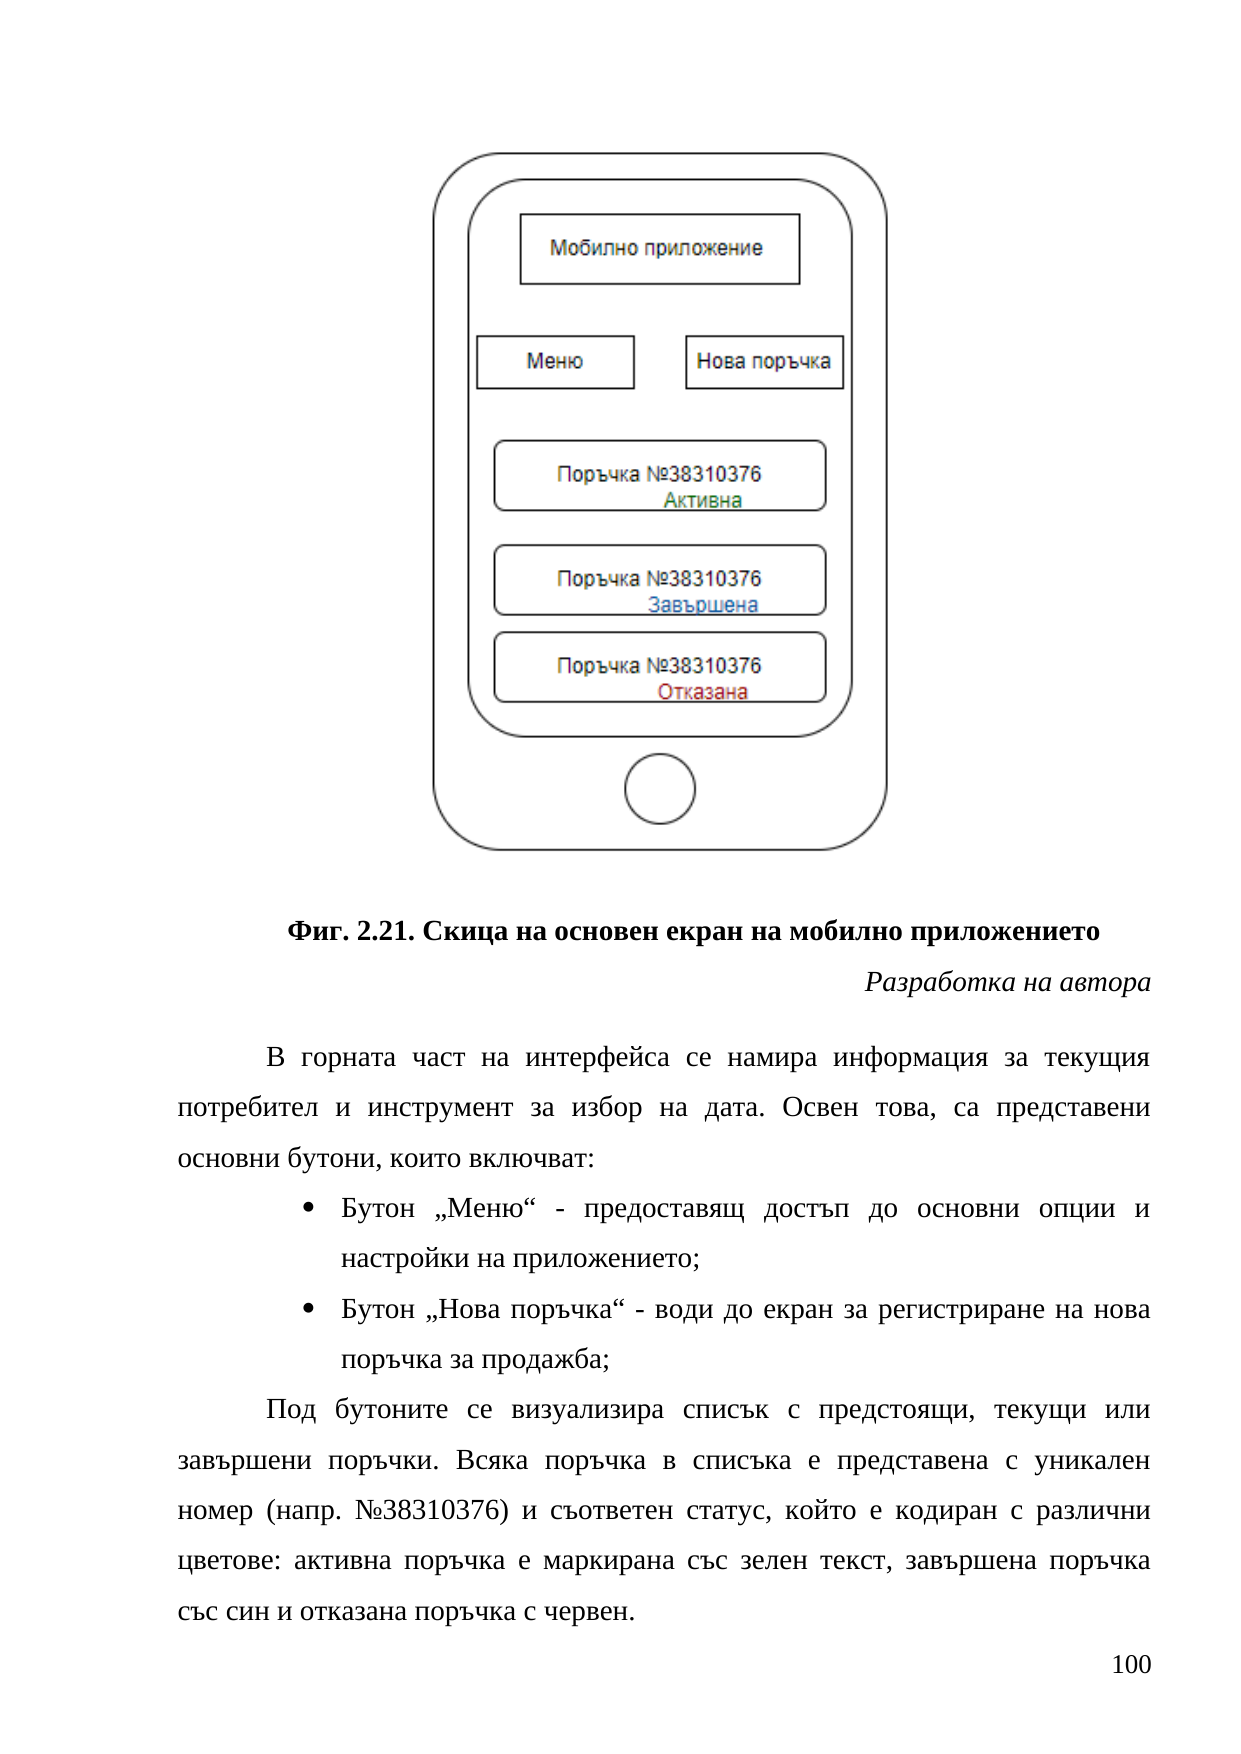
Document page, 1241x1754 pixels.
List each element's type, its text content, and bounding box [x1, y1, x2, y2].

list Бутон „Меню“ - предоставящ достъп до основни опции и настройки на приложението; [303, 1190, 1152, 1274]
text В горната част на интерфейса се намира информация за текущия потребител и инструмент за избор на дата. Освен това, са представени основни бутони, които включват: [177, 1039, 1152, 1173]
list Бутон „Нова поръчка“ - води до екран за регистриране на нова поръчка за продажба; [303, 1291, 1152, 1375]
title Разработка на автора [177, 964, 1152, 997]
picture [380, 118, 949, 872]
title Фиг. 2.21. Скица на основен екран на мобилно приложението [177, 913, 1152, 947]
text Под бутоните се визуализира списък с предстоящи, текущи или завършени поръчки. Всяка поръчка в списъка е представена с уникален номер (напр. №38310376) и съответен статус, който е кодиран с различни цветове: активна поръчка е маркирана със зелен текст, завършена поръчка със син и отказана поръчка с червен. [177, 1391, 1152, 1626]
